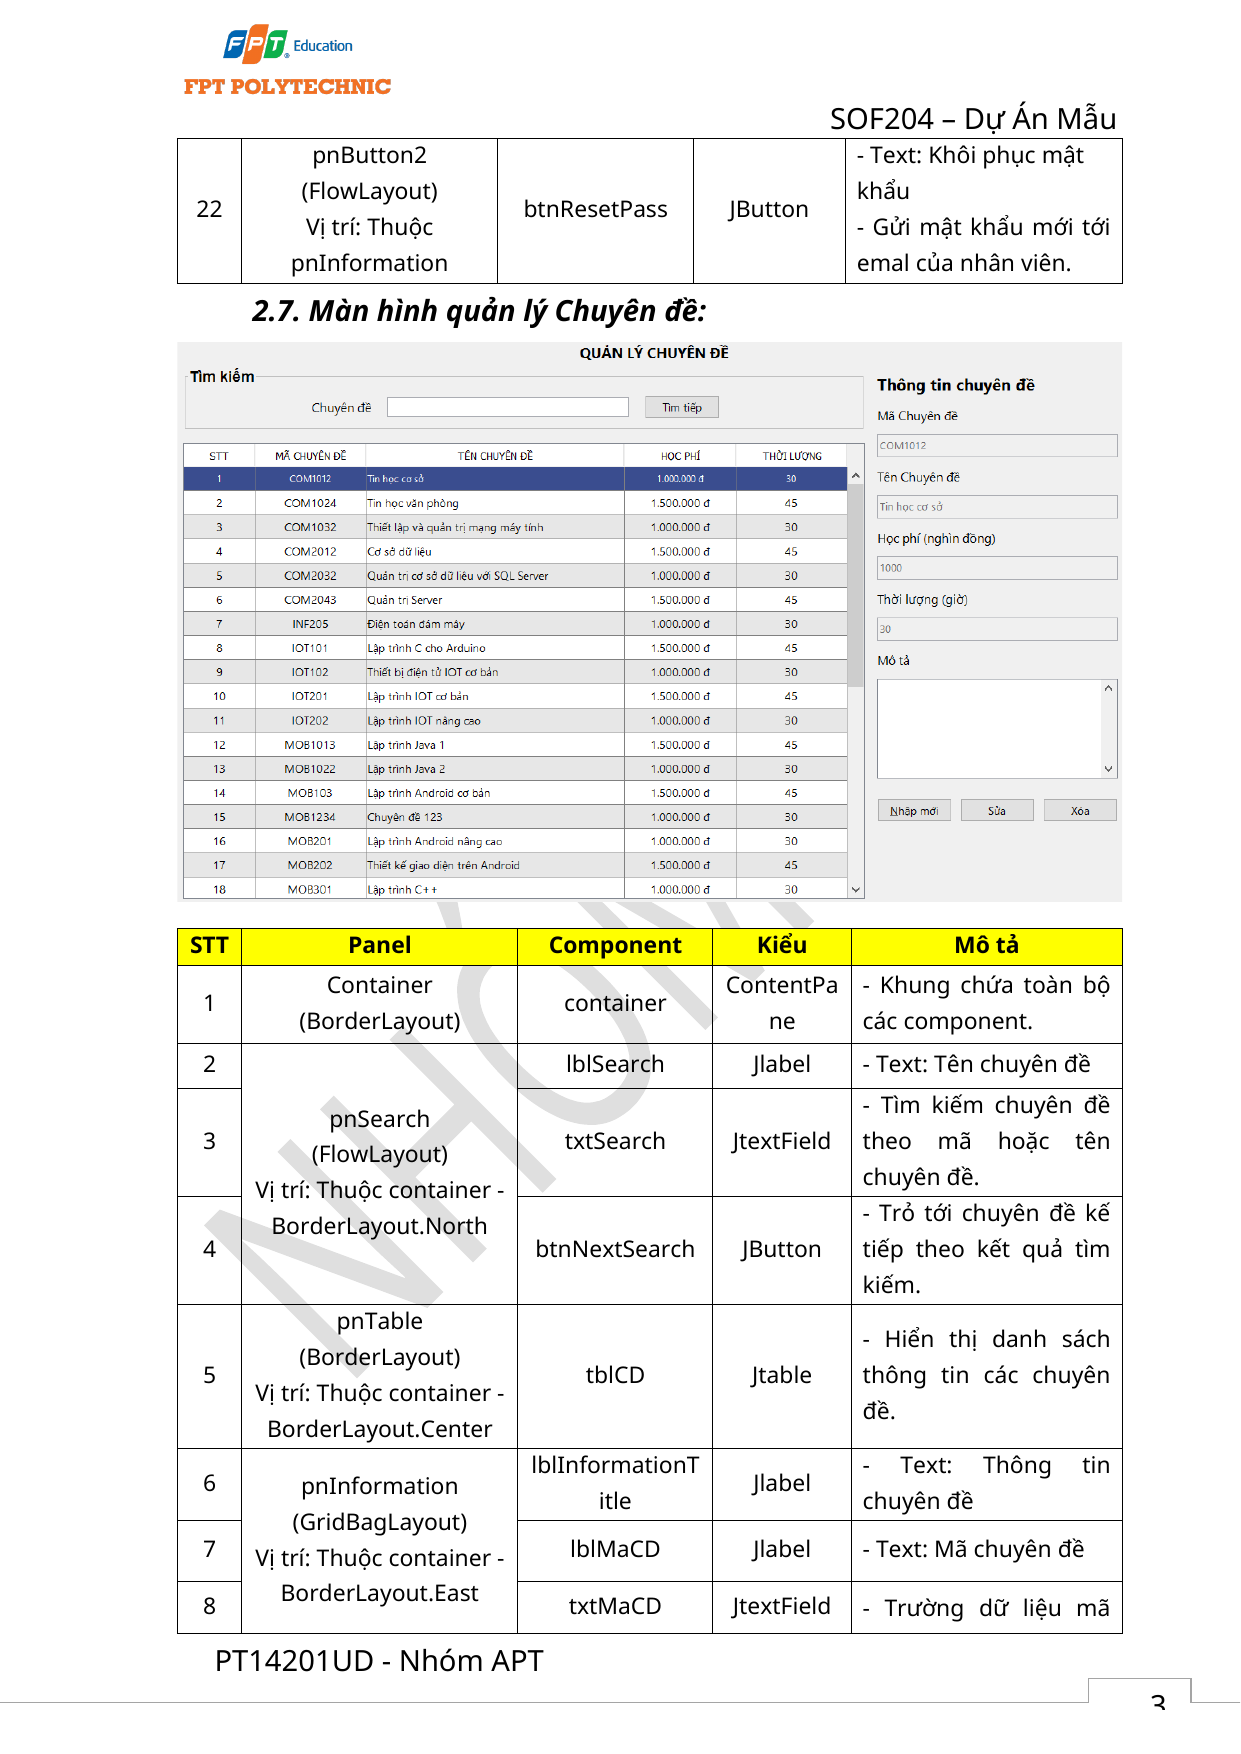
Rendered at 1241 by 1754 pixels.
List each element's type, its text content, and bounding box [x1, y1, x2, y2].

table_cell lblSearch [518, 1044, 712, 1088]
table_cell 7 [178, 1521, 241, 1581]
table_header STT [178, 929, 241, 965]
table_cell - Text: Mã chuyên đề [852, 1521, 1122, 1581]
table_cell 5 [178, 1305, 241, 1448]
table_cell - Text: Khôi phục mật khẩu - Gửi mật khẩu mới tới emal của nhân viên. [846, 139, 1122, 283]
table_cell container [518, 966, 712, 1043]
table_cell Jlabel [713, 1044, 851, 1088]
table_cell Jlabel [713, 1449, 851, 1520]
table_cell 6 [178, 1449, 241, 1520]
picture [177, 17, 398, 101]
table_cell Jtable [713, 1305, 851, 1448]
table_cell ContentPane [713, 966, 851, 1043]
table_cell Container (BorderLayout) [242, 966, 517, 1043]
table_cell txtSearch [518, 1089, 712, 1196]
table_cell btnNextSearch [518, 1197, 712, 1304]
table_cell JtextField [713, 1089, 851, 1196]
table_header Mô tả [852, 929, 1122, 965]
table_header Panel [242, 929, 517, 965]
table_cell pnInformation (GridBagLayout) Vị trí: Thuộc container - BorderLayout.East [242, 1449, 517, 1633]
table_cell 2 [178, 1044, 241, 1088]
table_cell - Tìm kiếm chuyên đề theo mã hoặc tên chuyên đề. [852, 1089, 1122, 1196]
table_cell lblMaCD [518, 1521, 712, 1581]
table_cell pnButton2 (FlowLayout) Vị trí: Thuộc pnInformation [242, 139, 497, 283]
table_header Kiểu [713, 929, 851, 965]
table_cell - Khung chứa toàn bộ các component. [852, 966, 1122, 1043]
table_cell 1 [178, 966, 241, 1043]
table_cell btnResetPass [498, 139, 693, 283]
table_cell lblInformationTitle [518, 1449, 712, 1520]
table_cell - Text: Tên chuyên đề [852, 1044, 1122, 1088]
table_cell tblCD [518, 1305, 712, 1448]
table_cell txtMaCD [518, 1582, 712, 1633]
table_cell JButton [694, 139, 845, 283]
table_cell pnSearch (FlowLayout) Vị trí: Thuộc container - BorderLayout.North [242, 1044, 517, 1304]
subtitle 2.7. Màn hình quản lý Chuyên đề: [177, 290, 1122, 330]
table_cell 8 [178, 1582, 241, 1633]
table_cell 4 [178, 1197, 241, 1304]
table_cell JButton [713, 1197, 851, 1304]
table_cell JtextField [713, 1582, 851, 1633]
table_cell pnTable (BorderLayout) Vị trí: Thuộc container - BorderLayout.Center [242, 1305, 517, 1448]
table_cell 22 [178, 139, 241, 283]
table_cell 3 [178, 1089, 241, 1196]
picture [177, 342, 1123, 902]
table_cell - Hiển thị danh sách thông tin các chuyên đề. [852, 1305, 1122, 1448]
table_header Component [518, 929, 712, 965]
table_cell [852, 1582, 1122, 1633]
table_cell - Text: Thông tin chuyên đề [852, 1449, 1122, 1520]
table_cell - Trỏ tới chuyên đề kế tiếp theo kết quả tìm kiếm. [852, 1197, 1122, 1304]
table_cell Jlabel [713, 1521, 851, 1581]
